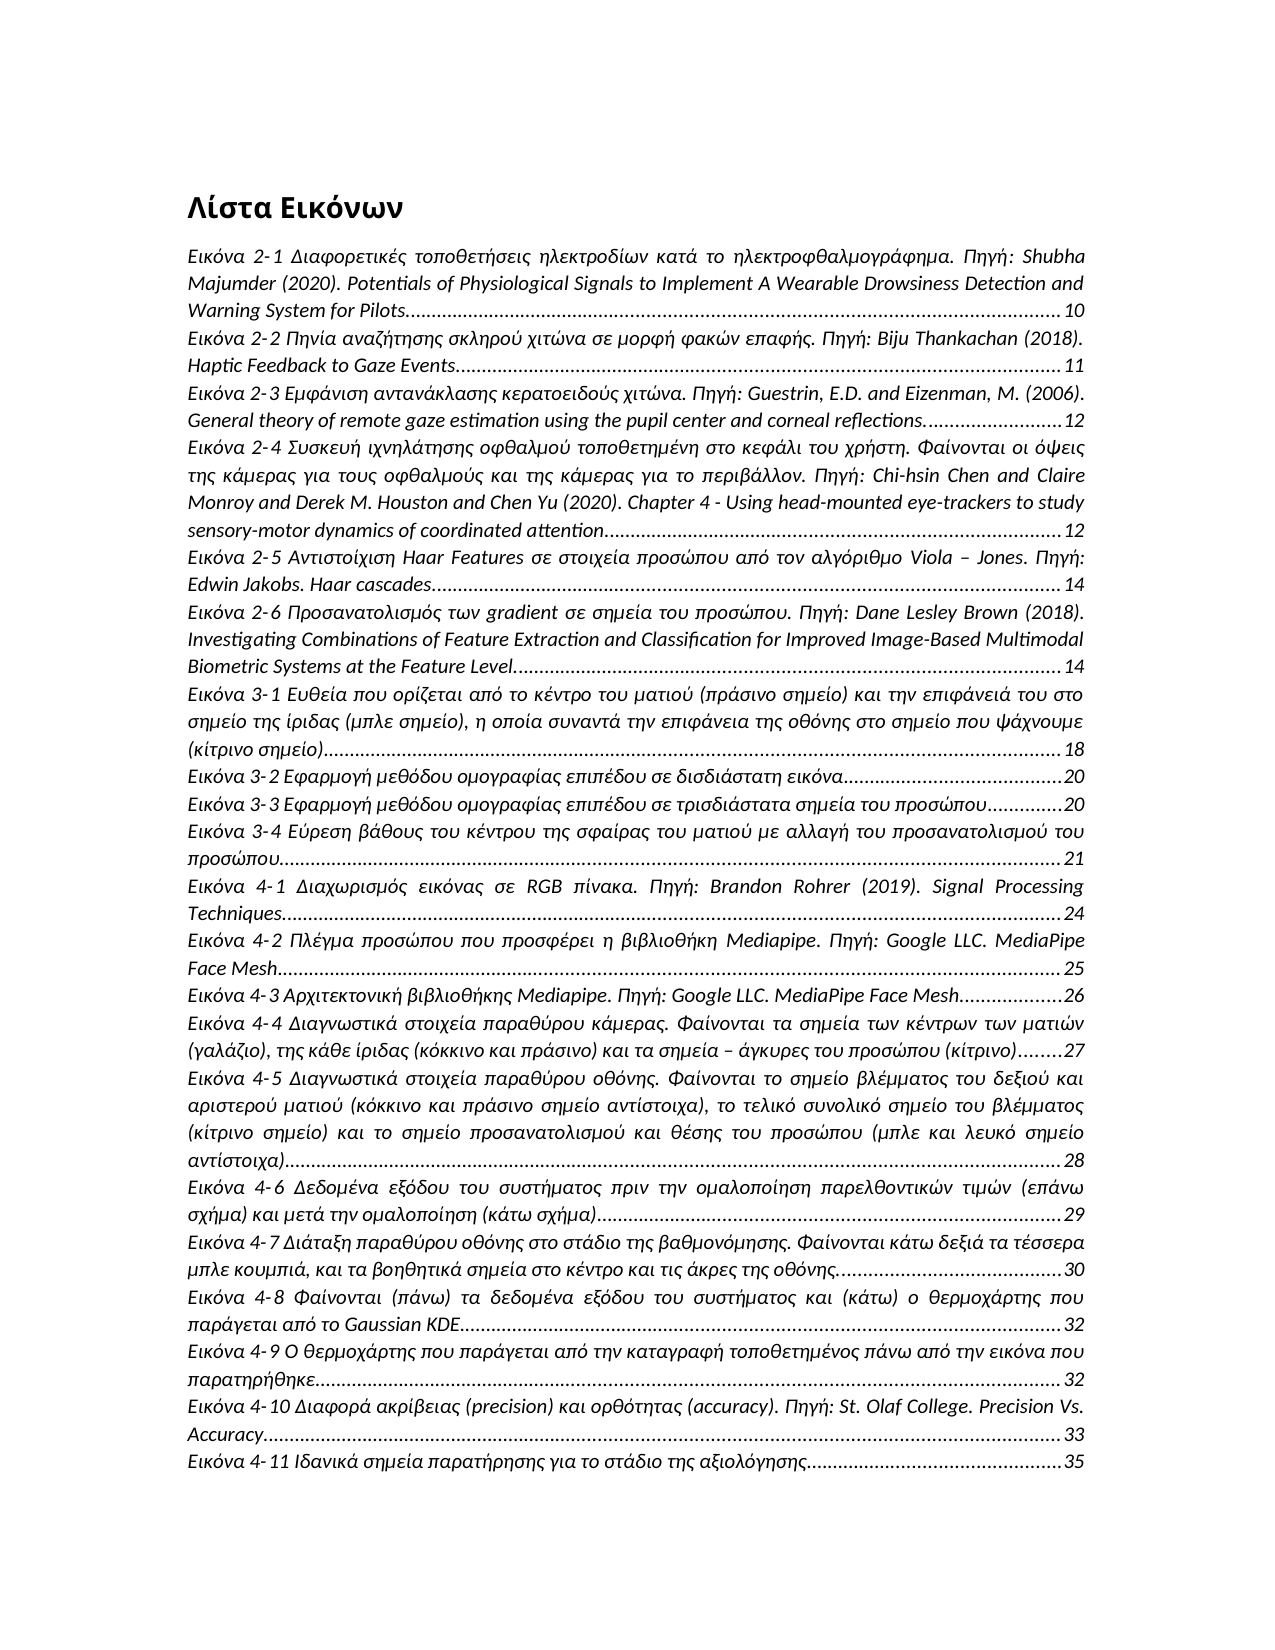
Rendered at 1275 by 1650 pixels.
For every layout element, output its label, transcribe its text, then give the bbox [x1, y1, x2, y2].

text Εικόνα 2-5 Αντιστοίχιση Haar Features σε στοιχεία προσώπου από τον αλγόριθμο Viola – Jones. Πηγή: Edwin Jakobs. Haar cascades. 14 [187, 544, 1087, 597]
text Εικόνα 2-4 Συσκευή ιχνηλάτησης οφθαλμού τοποθετημένη στο κεφάλι του χρήστη. Φαίνονται οι όψεις της κάμερας για τους οφθαλμούς και της κάμερας για το περιβάλλον. Πηγή: Chi-hsin Chen and Claire Monroy and Derek M. Houston and Chen Yu (2020). Chapter 4 - Using head-mounted eye-trackers to study sensory-motor dynamics of coordinated attention. 12 [187, 434, 1087, 542]
text Εικόνα 4-4 Διαγνωστικά στοιχεία παραθύρου κάμερας. Φαίνονται τα σημεία των κέντρων των ματιών (γαλάζιο), της κάθε ίριδας (κόκκινο και πράσινο) και τα σημεία – άγκυρες του προσώπου (κίτρινο) 27 [187, 1010, 1087, 1063]
text Εικόνα 4-3 Αρχιτεκτονική βιβλιοθήκης Mediapipe. Πηγή: Google LLC. MediaPipe Face Mesh. 26 [187, 982, 1087, 1008]
text Εικόνα 3-1 Ευθεία που ορίζεται από το κέντρο του ματιού (πράσινο σημείο) και την επιφάνειά του στο σημείο της ίριδας (μπλε σημείο), η οποία συναντά την επιφάνεια της οθόνης στο σημείο που ψάχνουμε (κίτρινο σημείο) 18 [187, 681, 1087, 761]
text Εικόνα 4-2 Πλέγμα προσώπου που προσφέρει η βιβλιοθήκη Mediapipe. Πηγή: Google LLC. MediaPipe Face Mesh. 25 [187, 928, 1087, 981]
text Εικόνα 4-10 Διαφορά ακρίβειας (precision) και ορθότητας (accuracy). Πηγή: St. Olaf College. Precision Vs. Accuracy. 33 [187, 1393, 1087, 1446]
text Εικόνα 3-2 Εφαρμογή μεθόδου ομογραφίας επιπέδου σε δισδιάστατη εικόνα 20 [187, 763, 1087, 789]
text Εικόνα 4-11 Ιδανικά σημεία παρατήρησης για το στάδιο της αξιολόγησης 35 [187, 1448, 1087, 1474]
text Εικόνα 4-1 Διαχωρισμός εικόνας σε RGB πίνακα. Πηγή: Brandon Rohrer (2019). Signal Processing Techniques. 24 [187, 873, 1087, 926]
text Εικόνα 4-8 Φαίνονται (πάνω) τα δεδομένα εξόδου του συστήματος και (κάτω) ο θερμοχάρτης που παράγεται από το Gaussian KDE 32 [187, 1284, 1087, 1337]
text Εικόνα 2-1 Διαφορετικές τοποθετήσεις ηλεκτροδίων κατά το ηλεκτροφθαλμογράφημα. Πηγή: Shubha Majumder (2020). Potentials of Physiological Signals to Implement A Wearable Drowsiness Detection and Warning System for Pilots. 10 [187, 243, 1087, 323]
text Εικόνα 3-3 Εφαρμογή μεθόδου ομογραφίας επιπέδου σε τρισδιάστατα σημεία του προσώπου 20 [187, 791, 1087, 816]
text Εικόνα 2-2 Πηνία αναζήτησης σκληρού χιτώνα σε μορφή φακών επαφής. Πηγή: Biju Thankachan (2018). Haptic Feedback to Gaze Events. 11 [187, 325, 1087, 378]
text Εικόνα 2-6 Προσανατολισμός των gradient σε σημεία του προσώπου. Πηγή: Dane Lesley Brown (2018). Investigating Combinations of Feature Extraction and Classification for Improved Image-Based Multimodal Biometric Systems at the Feature Level. 14 [187, 599, 1087, 679]
text Εικόνα 4-9 Ο θερμοχάρτης που παράγεται από την καταγραφή τοποθετημένος πάνω από την εικόνα που παρατηρήθηκε 32 [187, 1339, 1087, 1391]
text Εικόνα 3-4 Εύρεση βάθους του κέντρου της σφαίρας του ματιού με αλλαγή του προσανατολισμού του προσώπου 21 [187, 818, 1087, 871]
text Εικόνα 2-3 Εμφάνιση αντανάκλασης κερατοειδούς χιτώνα. Πηγή: Guestrin, E.D. and Eizenman, M. (2006). General theory of remote gaze estimation using the pupil center and corneal reflections. 12 [187, 380, 1087, 433]
subtitle Λίστα Εικόνων [187, 187, 1087, 227]
text Εικόνα 4-7 Διάταξη παραθύρου οθόνης στο στάδιο της βαθμονόμησης. Φαίνονται κάτω δεξιά τα τέσσερα μπλε κουμπιά, και τα βοηθητικά σημεία στο κέντρο και τις άκρες της οθόνης. 30 [187, 1229, 1087, 1282]
text Εικόνα 4-5 Διαγνωστικά στοιχεία παραθύρου οθόνης. Φαίνονται το σημείο βλέμματος του δεξιού και αριστερού ματιού (κόκκινο και πράσινο σημείο αντίστοιχα), το τελικό συνολικό σημείο του βλέμματος (κίτρινο σημείο) και το σημείο προσανατολισμού και θέσης του προσώπου (μπλε και λευκό σημείο αντίστοιχα) 28 [187, 1065, 1087, 1172]
text Εικόνα 4-6 Δεδομένα εξόδου του συστήματος πριν την ομαλοποίηση παρελθοντικών τιμών (επάνω σχήμα) και μετά την ομαλοποίηση (κάτω σχήμα) 29 [187, 1174, 1087, 1227]
